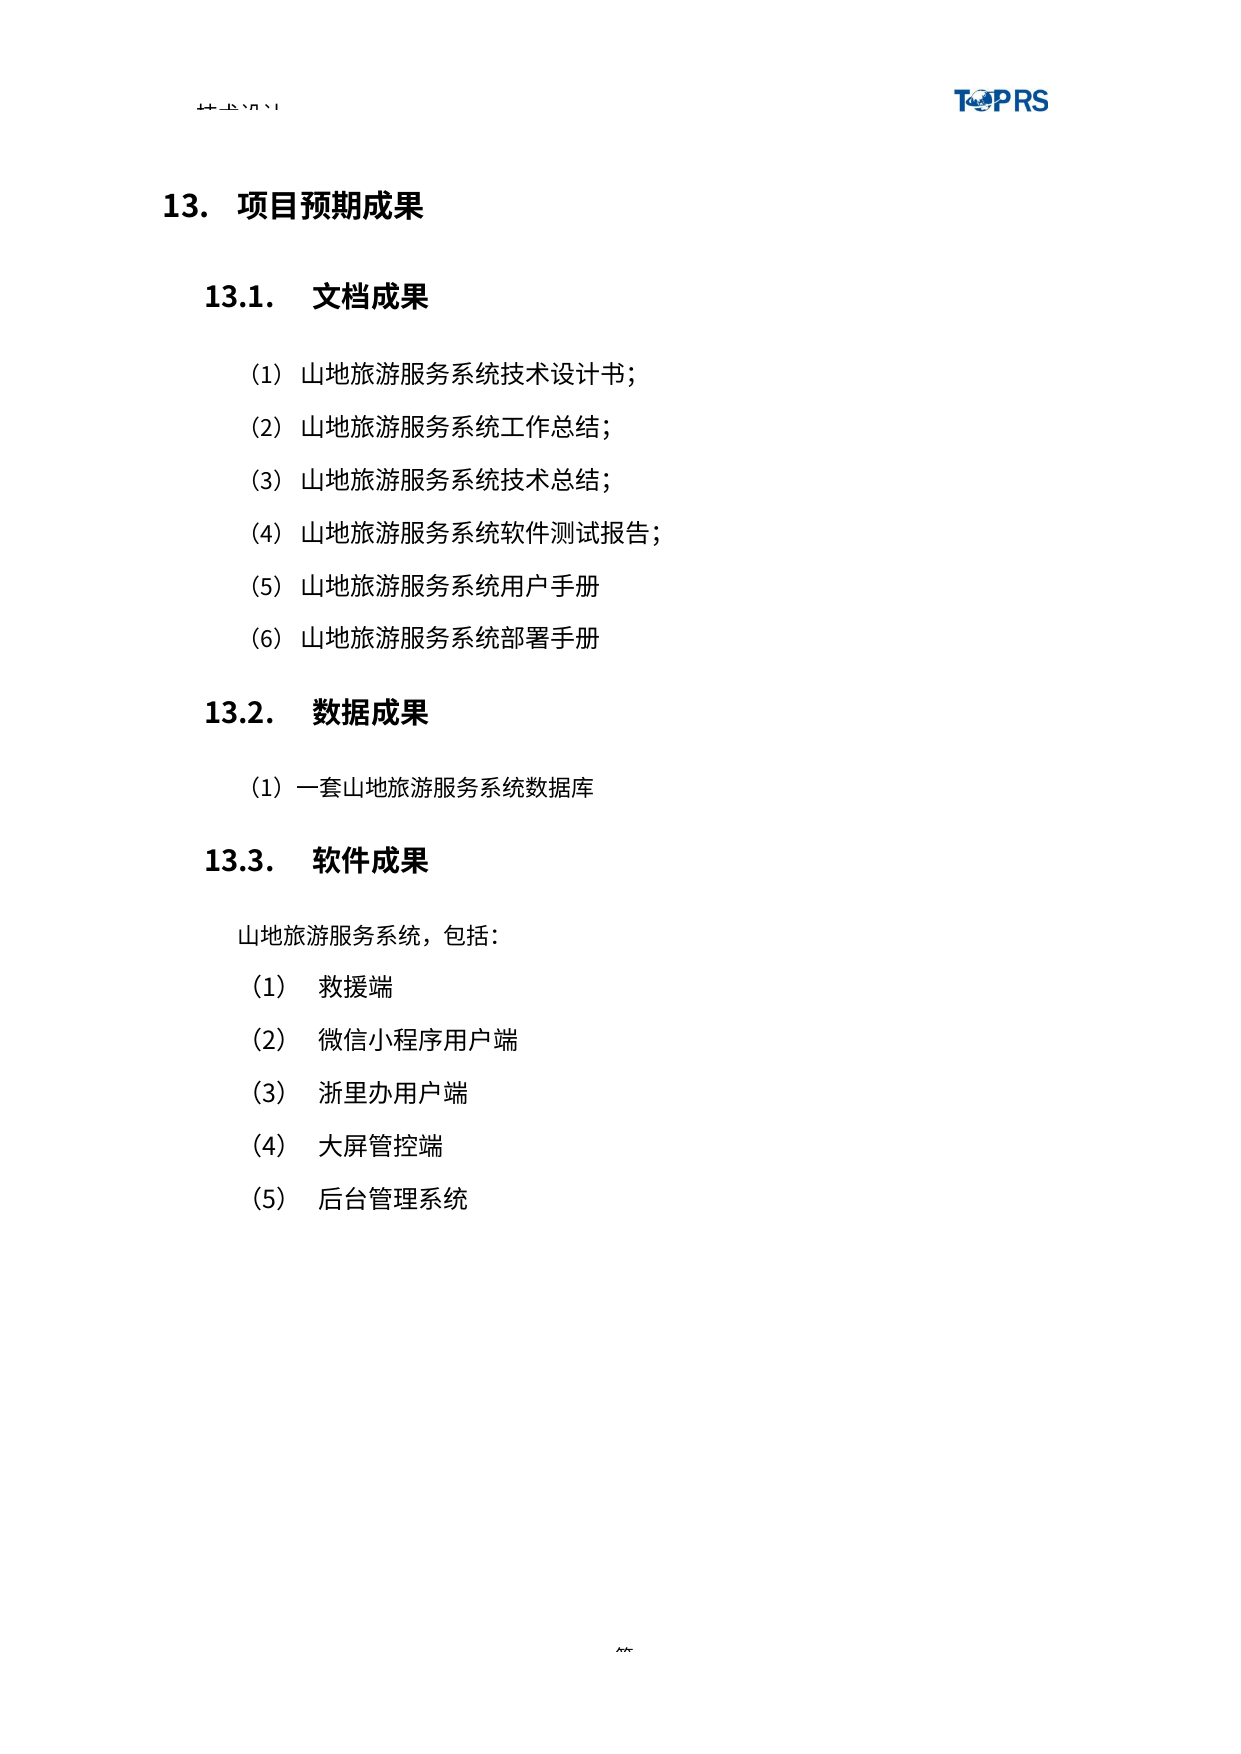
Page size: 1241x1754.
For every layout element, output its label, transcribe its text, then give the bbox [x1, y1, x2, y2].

list 山地旅游服务系统工作总结； [237, 407, 1090, 443]
list 山地旅游服务系统部署手册 [237, 619, 1090, 655]
list 山地旅游服务系统软件测试报告； [237, 513, 1090, 549]
subtitle 文档成果 [204, 274, 1090, 316]
text 山地旅游服务系统，包括： [237, 917, 1090, 951]
list 山地旅游服务系统技术总结； [237, 460, 1090, 496]
list 山地旅游服务系统技术设计书； [237, 354, 1090, 390]
list 微信小程序用户端 [237, 1020, 1090, 1057]
list 浙里办用户端 [237, 1073, 1090, 1110]
subtitle 软件成果 [204, 837, 1090, 880]
picture [953, 88, 1048, 112]
list 后台管理系统 [237, 1179, 1090, 1216]
list 救援端 [237, 967, 1090, 1004]
subtitle 数据成果 [204, 690, 1090, 732]
list 山地旅游服务系统用户手册 [237, 566, 1090, 602]
list 大屏管控端 [237, 1126, 1090, 1163]
subtitle 项目预期成果 [162, 181, 1090, 226]
text （1）一套山地旅游服务系统数据库 [237, 770, 1090, 803]
